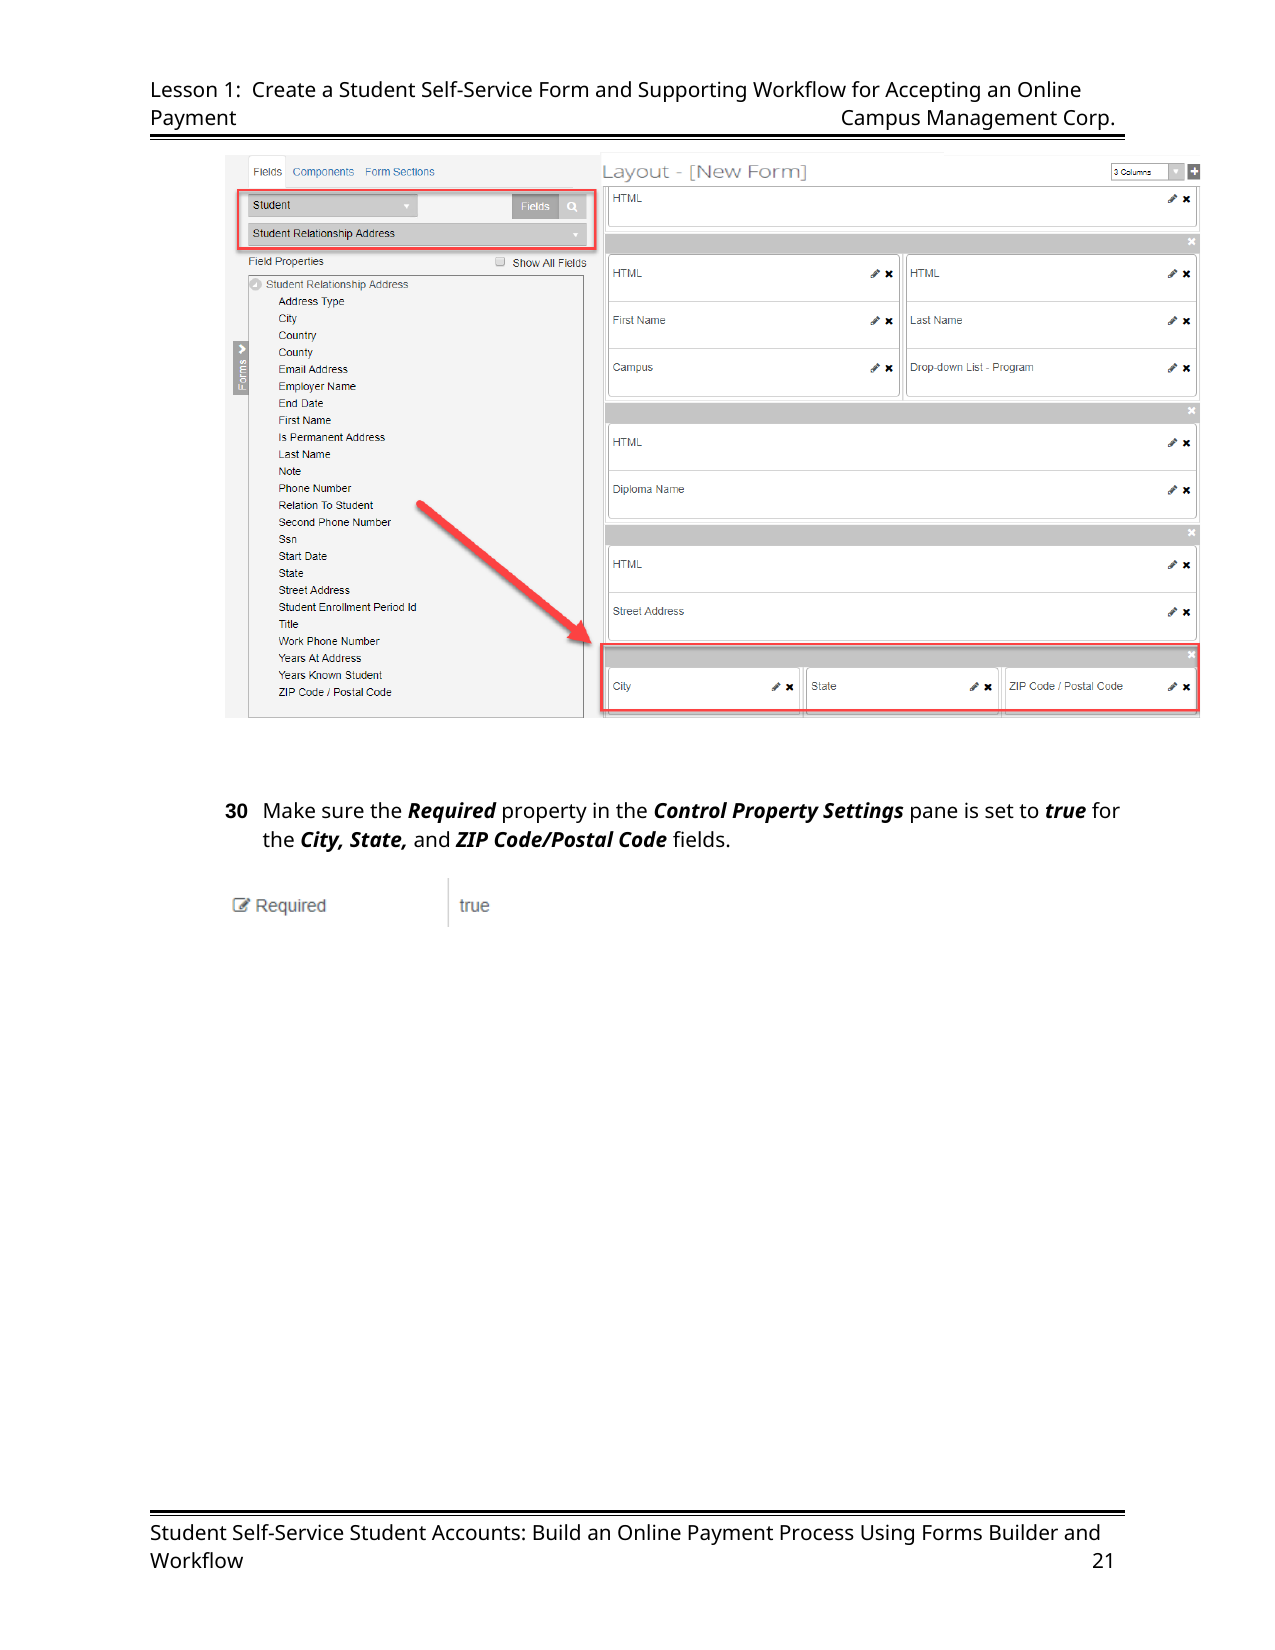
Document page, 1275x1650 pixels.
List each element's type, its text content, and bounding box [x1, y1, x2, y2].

picture [225, 152, 1200, 718]
text Make sure the Required property in the Control Property Settings pane is set to true for the City, State, and ZIP Code/Postal Code fields. [225, 796, 1125, 853]
picture [225, 878, 588, 927]
